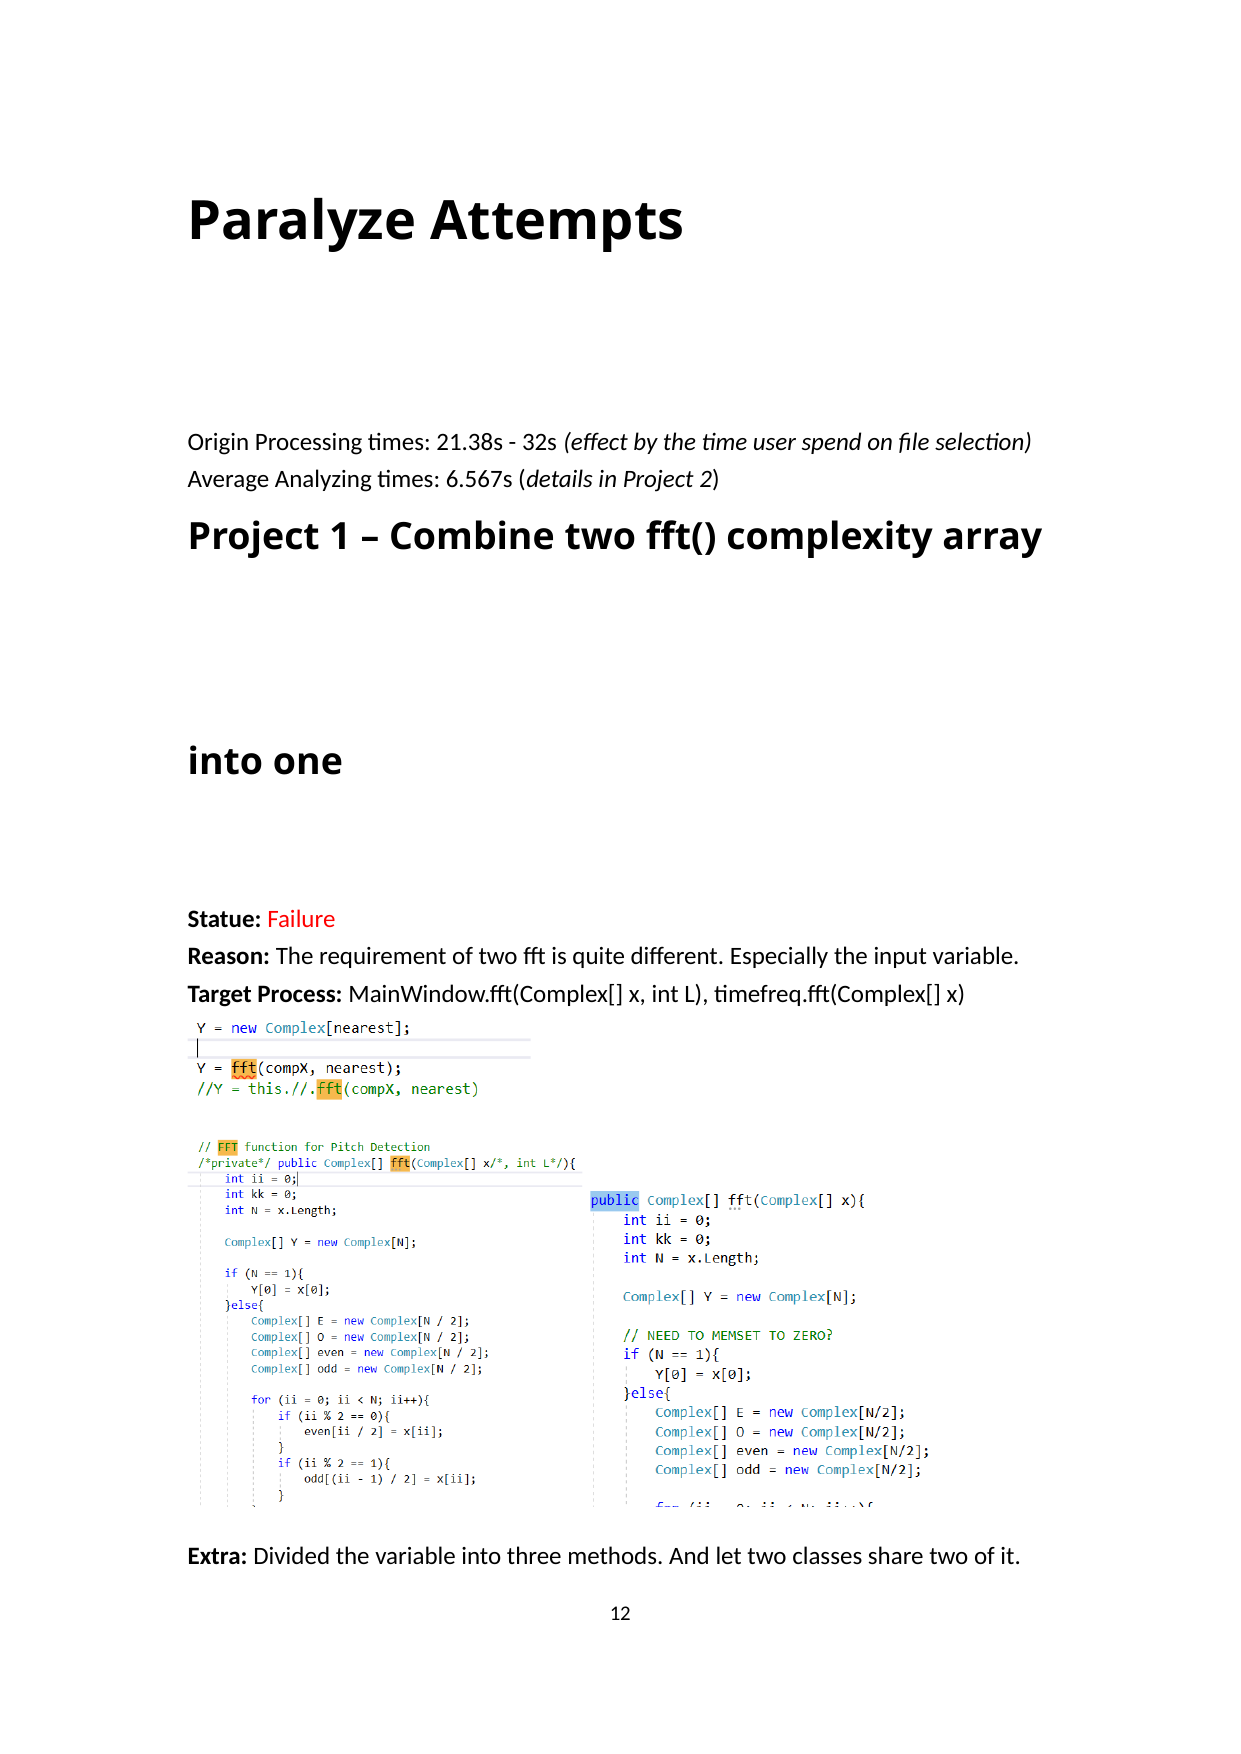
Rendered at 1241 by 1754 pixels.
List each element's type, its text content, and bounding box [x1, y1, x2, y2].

text Origin Processing times: 21.38s - 32s (effect by the time user spend on file selection) [187, 422, 1053, 460]
subtitle Project 1 – Combine two fft() complexity array into one [187, 497, 1053, 797]
text Average Analyzing times: 6.567s (details in Project 2) [187, 460, 1053, 497]
text Reason: The requirement of two fft is quite different. Especially the input variable. [187, 937, 1053, 974]
text Extra: Divided the variable into three methods. And let two classes share two of it. [187, 1537, 1053, 1574]
text Target Process: MainWindow.fft(Complex[] x, int L), timefreq.fft(Complex[] x) [187, 974, 1053, 1012]
picture [187, 1124, 939, 1507]
text Statue: Failure [187, 899, 1053, 937]
picture [187, 1012, 531, 1121]
subtitle Paralyze Attempts [187, 181, 1053, 256]
